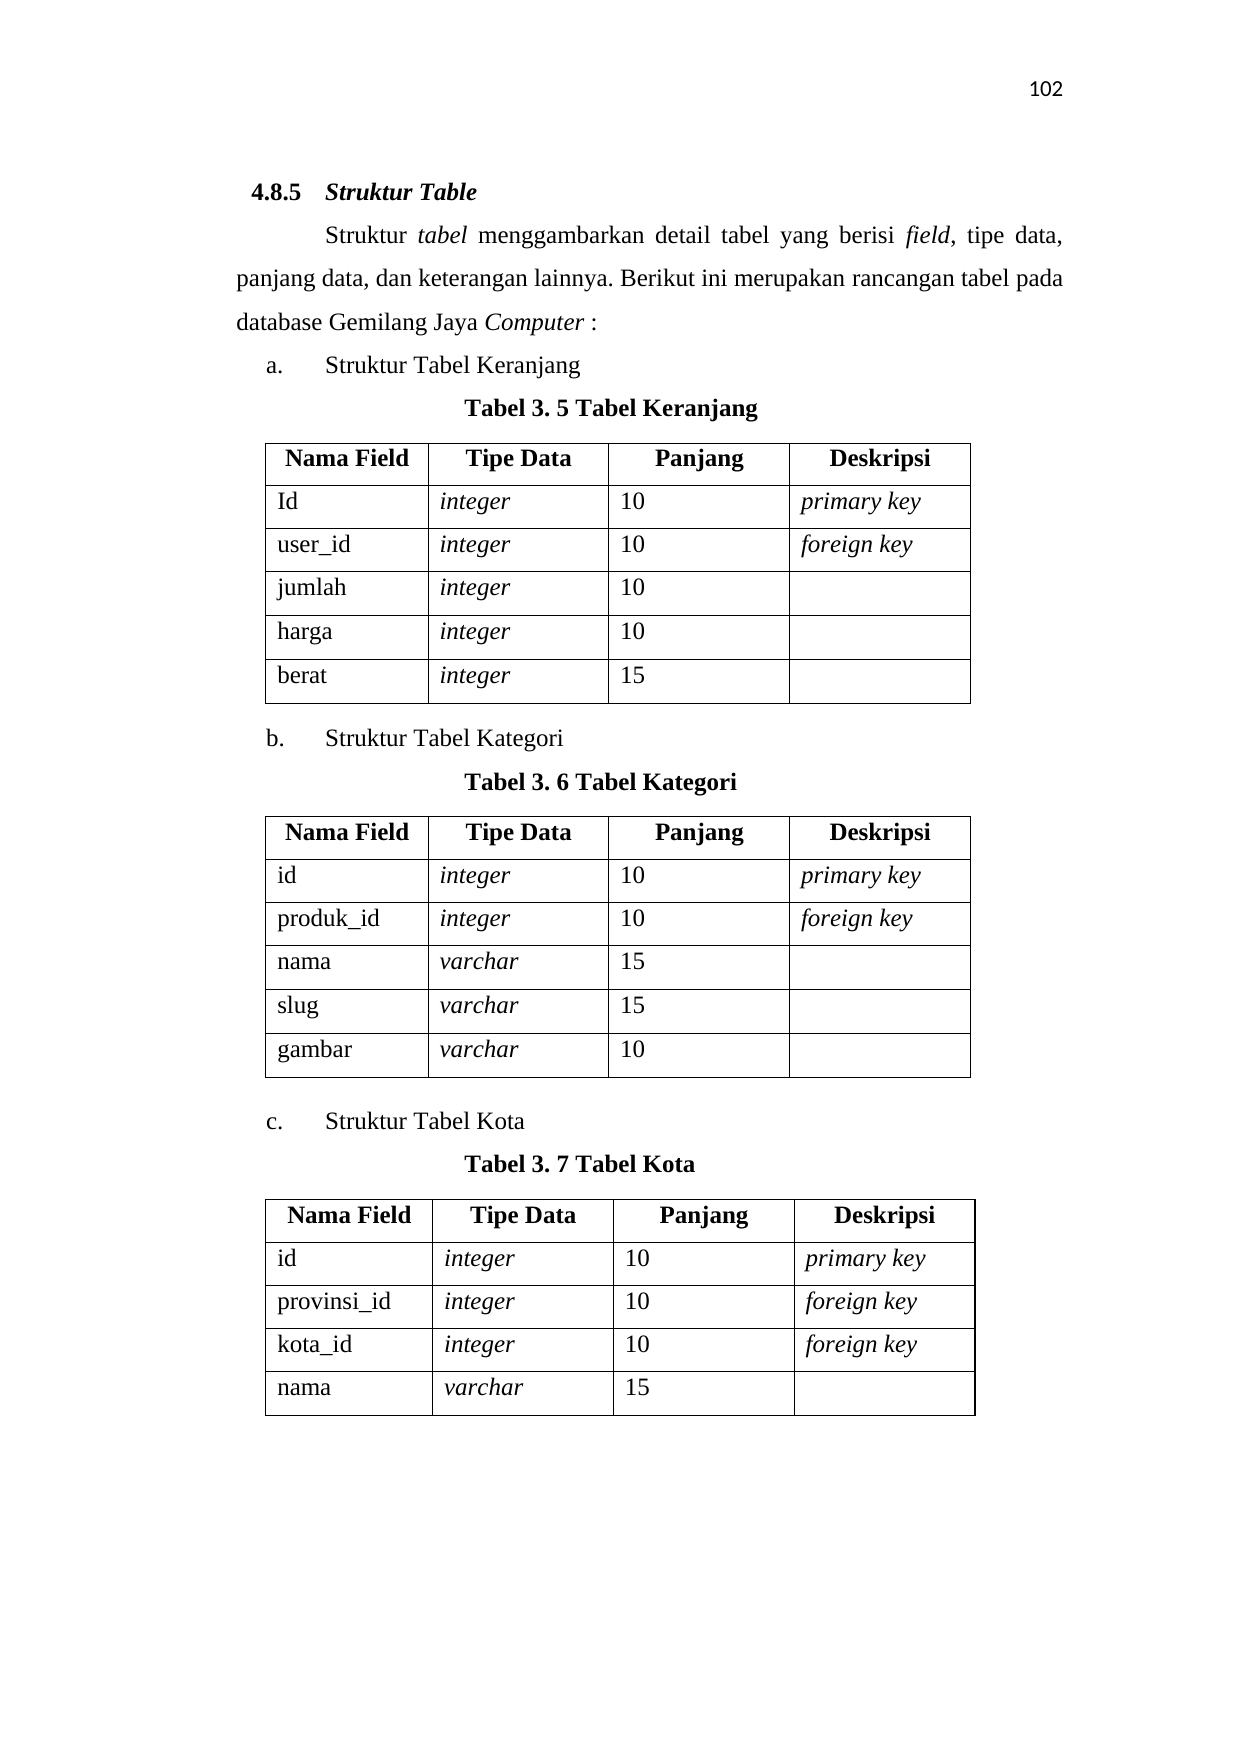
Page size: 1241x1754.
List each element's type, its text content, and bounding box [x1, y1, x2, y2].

table_cell 15 [609, 990, 789, 1033]
table_cell integer [429, 486, 608, 528]
table_header Nama Field [266, 444, 428, 485]
text Tabel 3. 5 Tabel Keranjang [236, 393, 1063, 422]
table_cell [790, 660, 970, 703]
table_cell provinsi_id [266, 1286, 432, 1328]
table_cell primary key [790, 860, 970, 902]
text Tabel 3. 7 Tabel Kota [236, 1149, 1063, 1178]
table_cell 10 [609, 616, 789, 659]
table_cell 10 [614, 1286, 794, 1328]
table_cell harga [266, 616, 428, 659]
table_cell 15 [614, 1372, 794, 1415]
table_cell [790, 572, 970, 615]
table_cell user_id [266, 529, 428, 571]
table_header Panjang [609, 817, 789, 859]
table_header Deskripsi [790, 817, 970, 859]
table_cell varchar [429, 1034, 608, 1077]
table_cell [795, 1372, 974, 1415]
table_cell 15 [609, 660, 789, 703]
table_header Deskripsi [790, 444, 970, 485]
table_cell 10 [614, 1243, 794, 1285]
table_cell 10 [609, 529, 789, 571]
table_cell foreign key [795, 1329, 974, 1371]
table_header Panjang [609, 444, 789, 485]
table_cell [790, 990, 970, 1033]
table_cell integer [433, 1329, 613, 1371]
table_header Tipe Data [429, 817, 608, 859]
table_cell gambar [266, 1034, 428, 1077]
table_cell primary key [795, 1243, 974, 1285]
table_cell berat [266, 660, 428, 703]
table_cell [790, 616, 970, 659]
table_cell integer [429, 903, 608, 945]
table_cell Id [266, 486, 428, 528]
table_cell foreign key [790, 529, 970, 571]
table_cell 10 [609, 860, 789, 902]
list Struktur Tabel Keranjang [266, 350, 1063, 378]
subtitle Struktur Table [251, 177, 1063, 206]
table_header Tipe Data [429, 444, 608, 485]
text Tabel 3. 6 Tabel Kategori [236, 767, 1063, 795]
table_cell 10 [609, 572, 789, 615]
table_cell foreign key [795, 1286, 974, 1328]
table_cell 10 [609, 903, 789, 945]
text Struktur tabel menggambarkan detail tabel yang berisi field, tipe data, panjang data, dan keterangan lainnya. Berikut ini merupakan rancangan tabel pada database Gemilang Jaya Computer : [236, 220, 1063, 335]
table_cell [790, 946, 970, 989]
table_cell slug [266, 990, 428, 1033]
table_cell id [266, 860, 428, 902]
table_cell integer [433, 1286, 613, 1328]
table_cell foreign key [790, 903, 970, 945]
table_cell varchar [433, 1372, 613, 1415]
table_cell [790, 1034, 970, 1077]
table_cell integer [429, 860, 608, 902]
table_cell integer [433, 1243, 613, 1285]
table_header Deskripsi [795, 1200, 974, 1242]
table_cell nama [266, 1372, 432, 1415]
table_cell integer [429, 616, 608, 659]
table_header Panjang [614, 1200, 794, 1242]
table_cell id [266, 1243, 432, 1285]
table_header Nama Field [266, 1200, 432, 1242]
table_cell 10 [614, 1329, 794, 1371]
table_cell kota_id [266, 1329, 432, 1371]
table_cell integer [429, 572, 608, 615]
table_header Tipe Data [433, 1200, 613, 1242]
table_header Nama Field [266, 817, 428, 859]
table_cell integer [429, 529, 608, 571]
list Struktur Tabel Kota [266, 1106, 1063, 1135]
table_cell nama [266, 946, 428, 989]
table_cell produk_id [266, 903, 428, 945]
table_cell 10 [609, 1034, 789, 1077]
table_cell integer [429, 660, 608, 703]
table_cell varchar [429, 990, 608, 1033]
table_cell 15 [609, 946, 789, 989]
table_cell jumlah [266, 572, 428, 615]
table_cell 10 [609, 486, 789, 528]
table_cell varchar [429, 946, 608, 989]
table_cell primary key [790, 486, 970, 528]
list Struktur Tabel Kategori [266, 723, 1063, 752]
